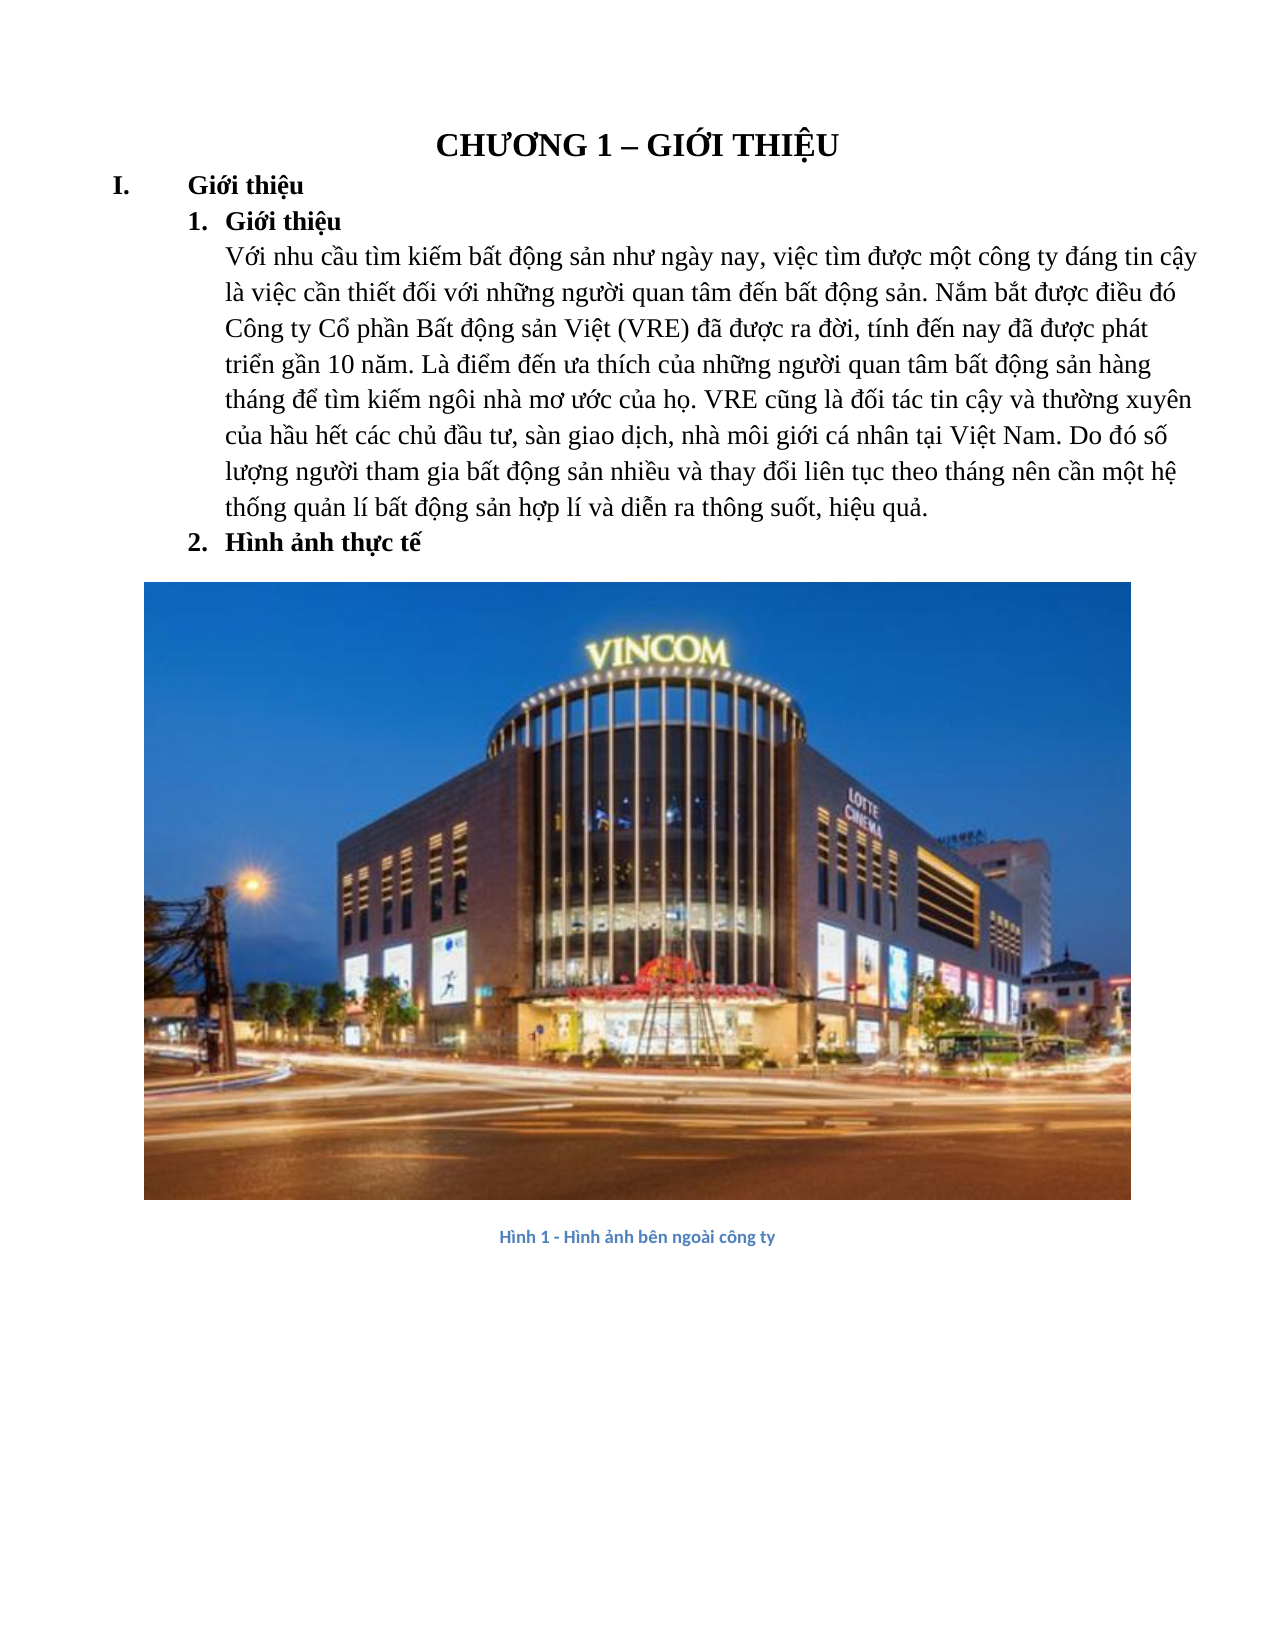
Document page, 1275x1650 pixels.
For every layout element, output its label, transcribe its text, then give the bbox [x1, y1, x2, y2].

list Với nhu cầu tìm kiếm bất động sản như ngày nay, việc tìm được một công ty đáng tin cậy là việc cần thiết đối với những người quan tâm đến bất động sản. Nắm bắt được điều đó Công ty Cổ phần Bất động sản Việt (VRE) đã được ra đời, tính đến nay đã được phát triển gần 10 năm. Là điểm đến ưa thích của những người quan tâm bất động sản hàng tháng để tìm kiếm ngôi nhà mơ ước của họ. VRE cũng là đối tác tin cậy và thường xuyên của hầu hết các chủ đầu tư, sàn giao dịch, nhà môi giới cá nhân tại Việt Nam. Do đó số lượng người tham gia bất động sản nhiều và thay đổi liên tục theo tháng nên cần một hệ thống quản lí bất động sản hợp lí và diễn ra thông suốt, hiệu quả. [225, 241, 1200, 522]
text Hình 1 - Hình ảnh bên ngoài công ty [75, 1225, 1200, 1248]
list Hình ảnh thực tế [187, 526, 1200, 557]
subtitle CHƯƠNG 1 – GIỚI THIỆU [75, 125, 1200, 163]
list Giới thiệu [112, 169, 1200, 200]
list Giới thiệu [187, 205, 1200, 236]
picture [144, 582, 1131, 1200]
